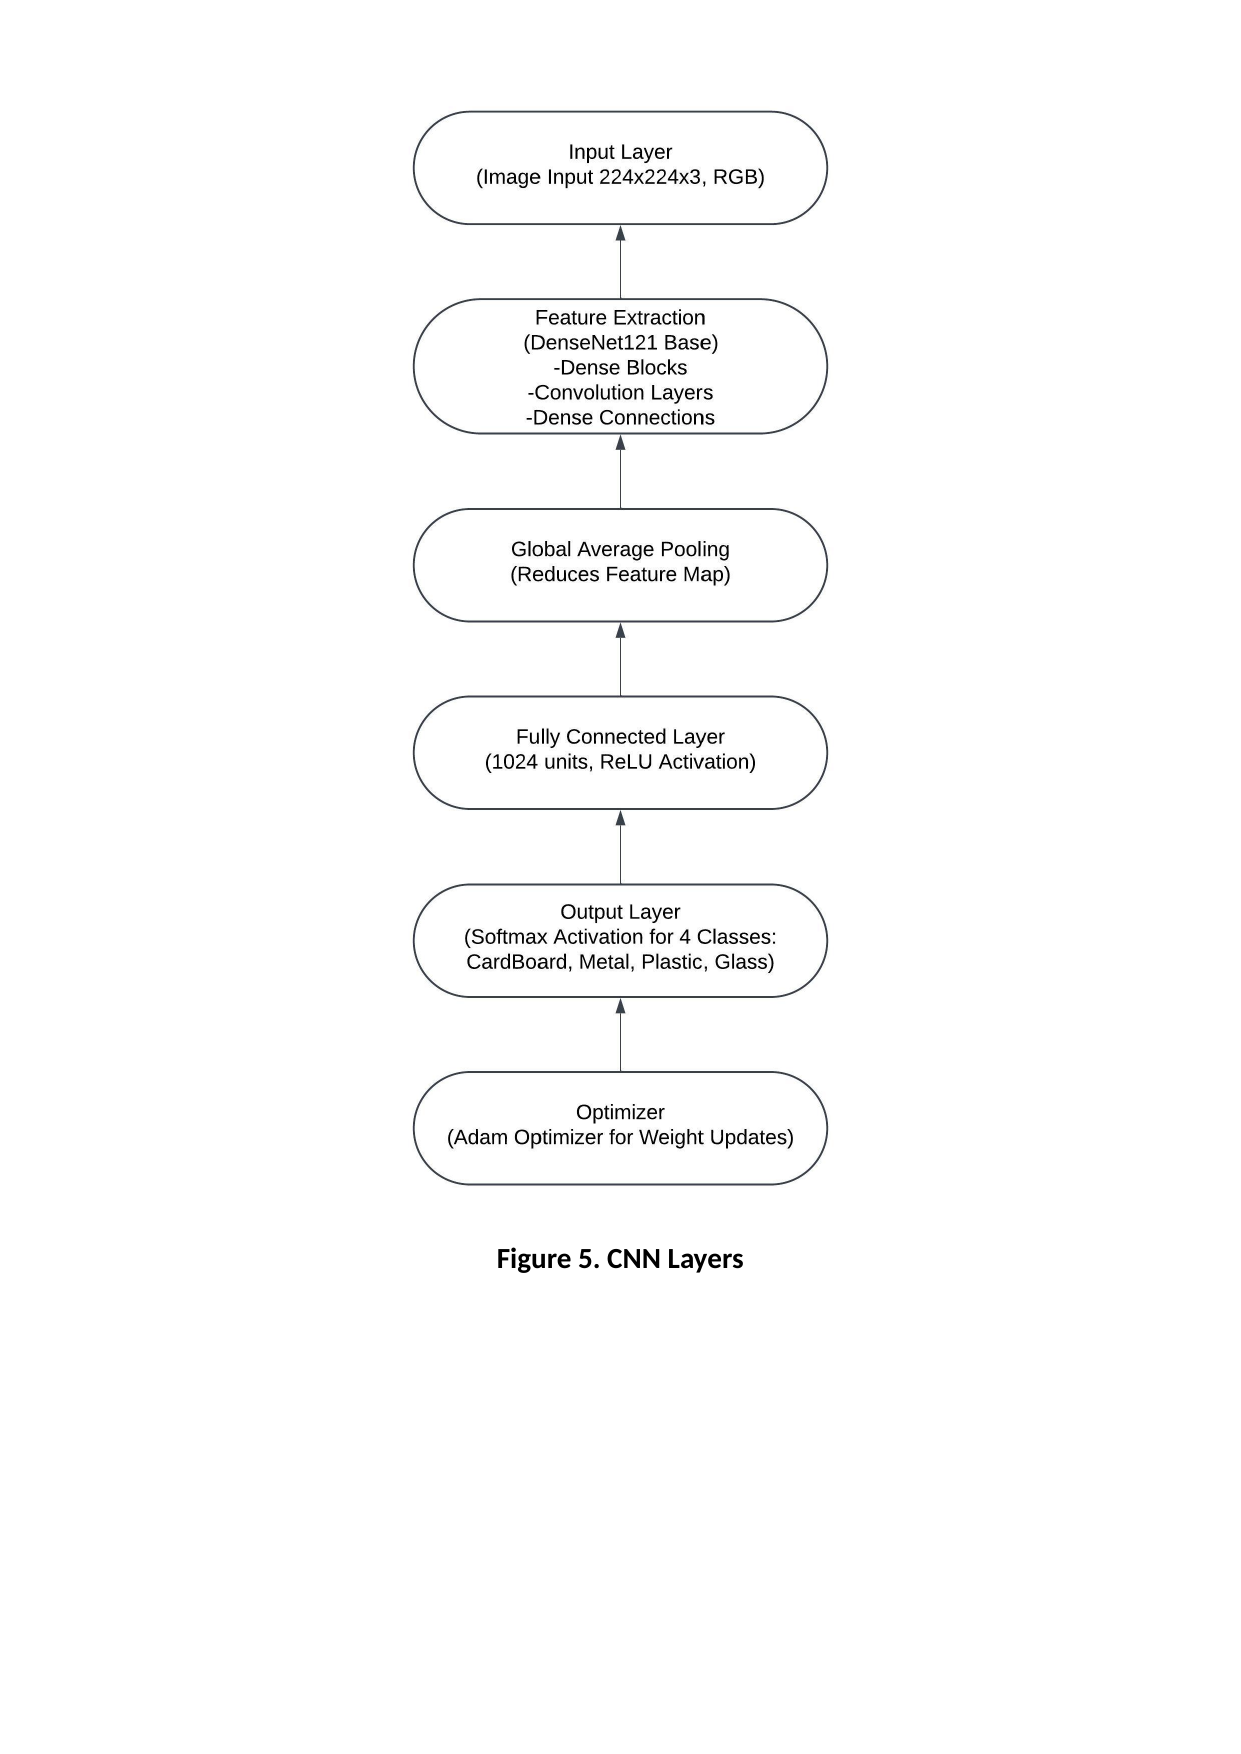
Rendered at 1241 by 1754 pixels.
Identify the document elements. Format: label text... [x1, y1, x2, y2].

text Figure 5. CNN Layers [75, 1240, 1165, 1276]
picture [376, 75, 865, 1222]
